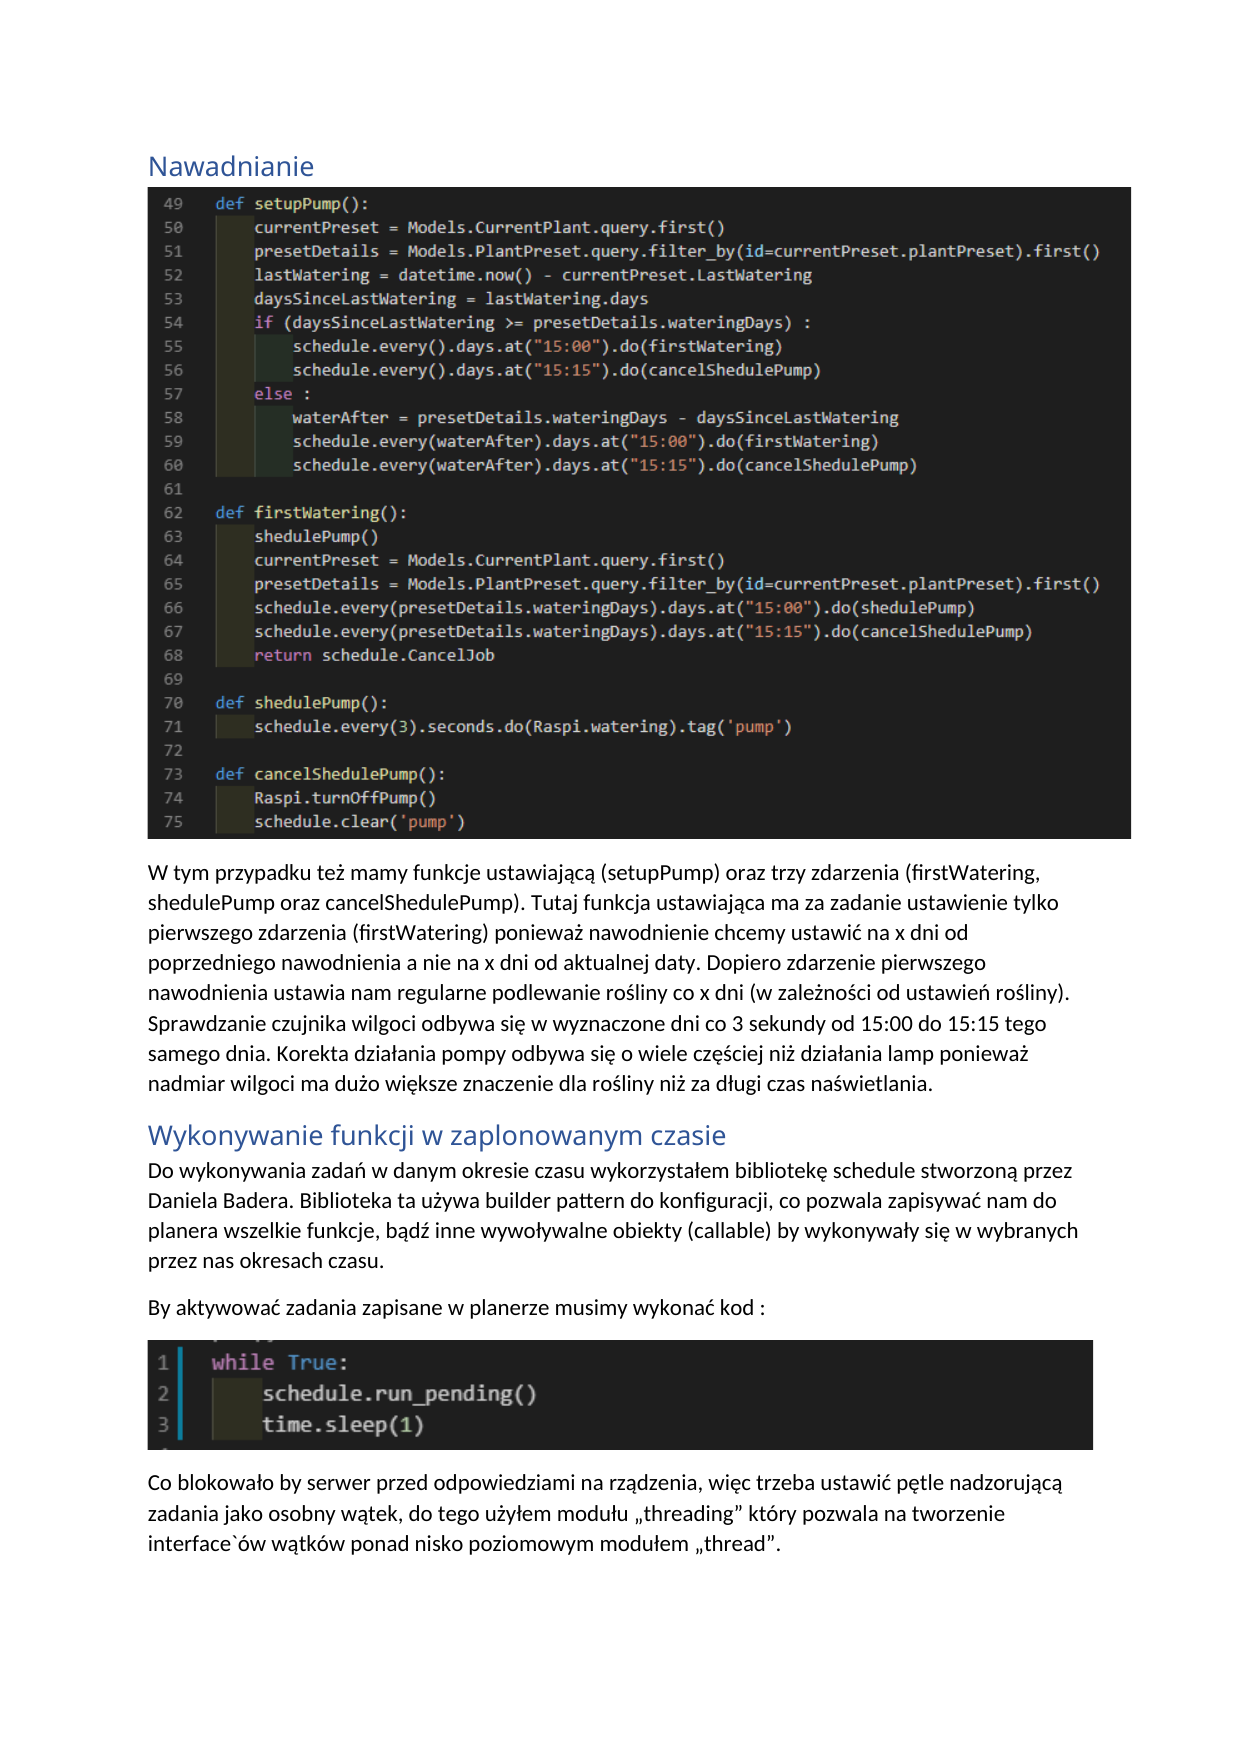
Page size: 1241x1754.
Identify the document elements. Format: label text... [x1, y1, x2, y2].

text Do wykonywania zadań w danym okresie czasu wykorzystałem bibliotekę schedule stworzoną przez Daniela Badera. Biblioteka ta używa builder pattern do konfiguracji, co pozwala zapisywać nam do planera wszelkie funkcje, bądź inne wywoływalne obiekty (callable) by wykonywały się w wybranych przez nas okresach czasu. [148, 1156, 1093, 1274]
subtitle Nawadnianie [148, 148, 1093, 184]
picture [147, 187, 1132, 839]
text Co blokowało by serwer przed odpowiedziami na rządzenia, więc trzeba ustawić pętle nadzorującą zadania jako osobny wątek, do tego użyłem modułu „threading” który pozwala na tworzenie interface`ów wątków ponad nisko poziomowym modułem „thread”. [148, 1468, 1093, 1557]
picture [147, 1340, 1094, 1450]
subtitle Wykonywanie funkcji w zaplonowanym czasie [148, 1116, 1093, 1153]
text W tym przypadku też mamy funkcje ustawiającą (setupPump) oraz trzy zdarzenia (firstWatering, shedulePump oraz cancelShedulePump). Tutaj funkcja ustawiająca ma za zadanie ustawienie tylko pierwszego zdarzenia (firstWatering) ponieważ nawodnienie chcemy ustawić na x dni od poprzedniego nawodnienia a nie na x dni od aktualnej daty. Dopiero zdarzenie pierwszego nawodnienia ustawia nam regularne podlewanie rośliny co x dni (w zależności od ustawień rośliny). Sprawdzanie czujnika wilgoci odbywa się w wyznaczone dni co 3 sekundy od 15:00 do 15:15 tego samego dnia. Korekta działania pompy odbywa się o wiele częściej niż działania lamp ponieważ nadmiar wilgoci ma dużo większe znaczenie dla rośliny niż za długi czas naświetlania. [148, 858, 1093, 1097]
text By aktywować zadania zapisane w planerze musimy wykonać kod : [148, 1293, 1093, 1321]
